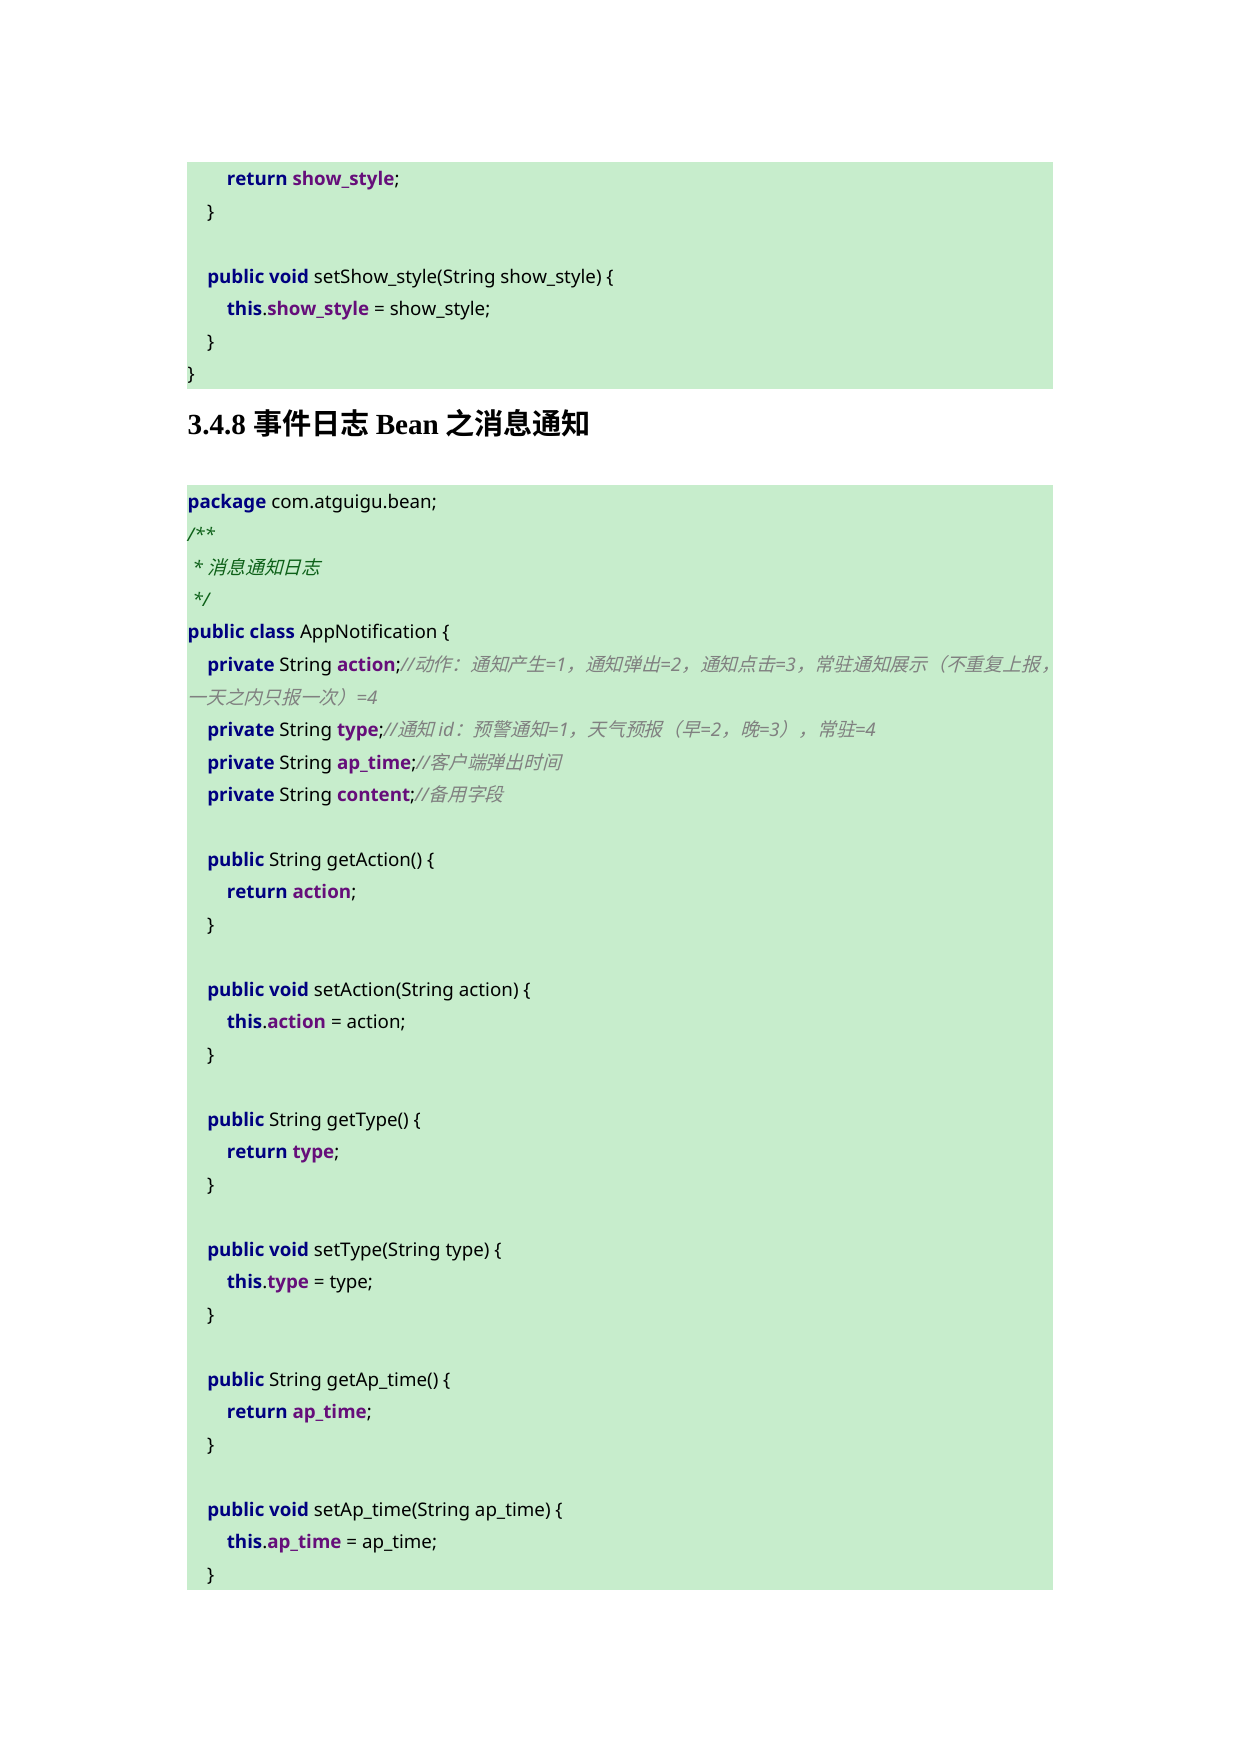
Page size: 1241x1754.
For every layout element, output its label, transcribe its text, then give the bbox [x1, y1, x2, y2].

subtitle 3.4.8 事件日志Bean之消息通知 [187, 389, 1053, 454]
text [187, 485, 1053, 1590]
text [187, 162, 1053, 389]
